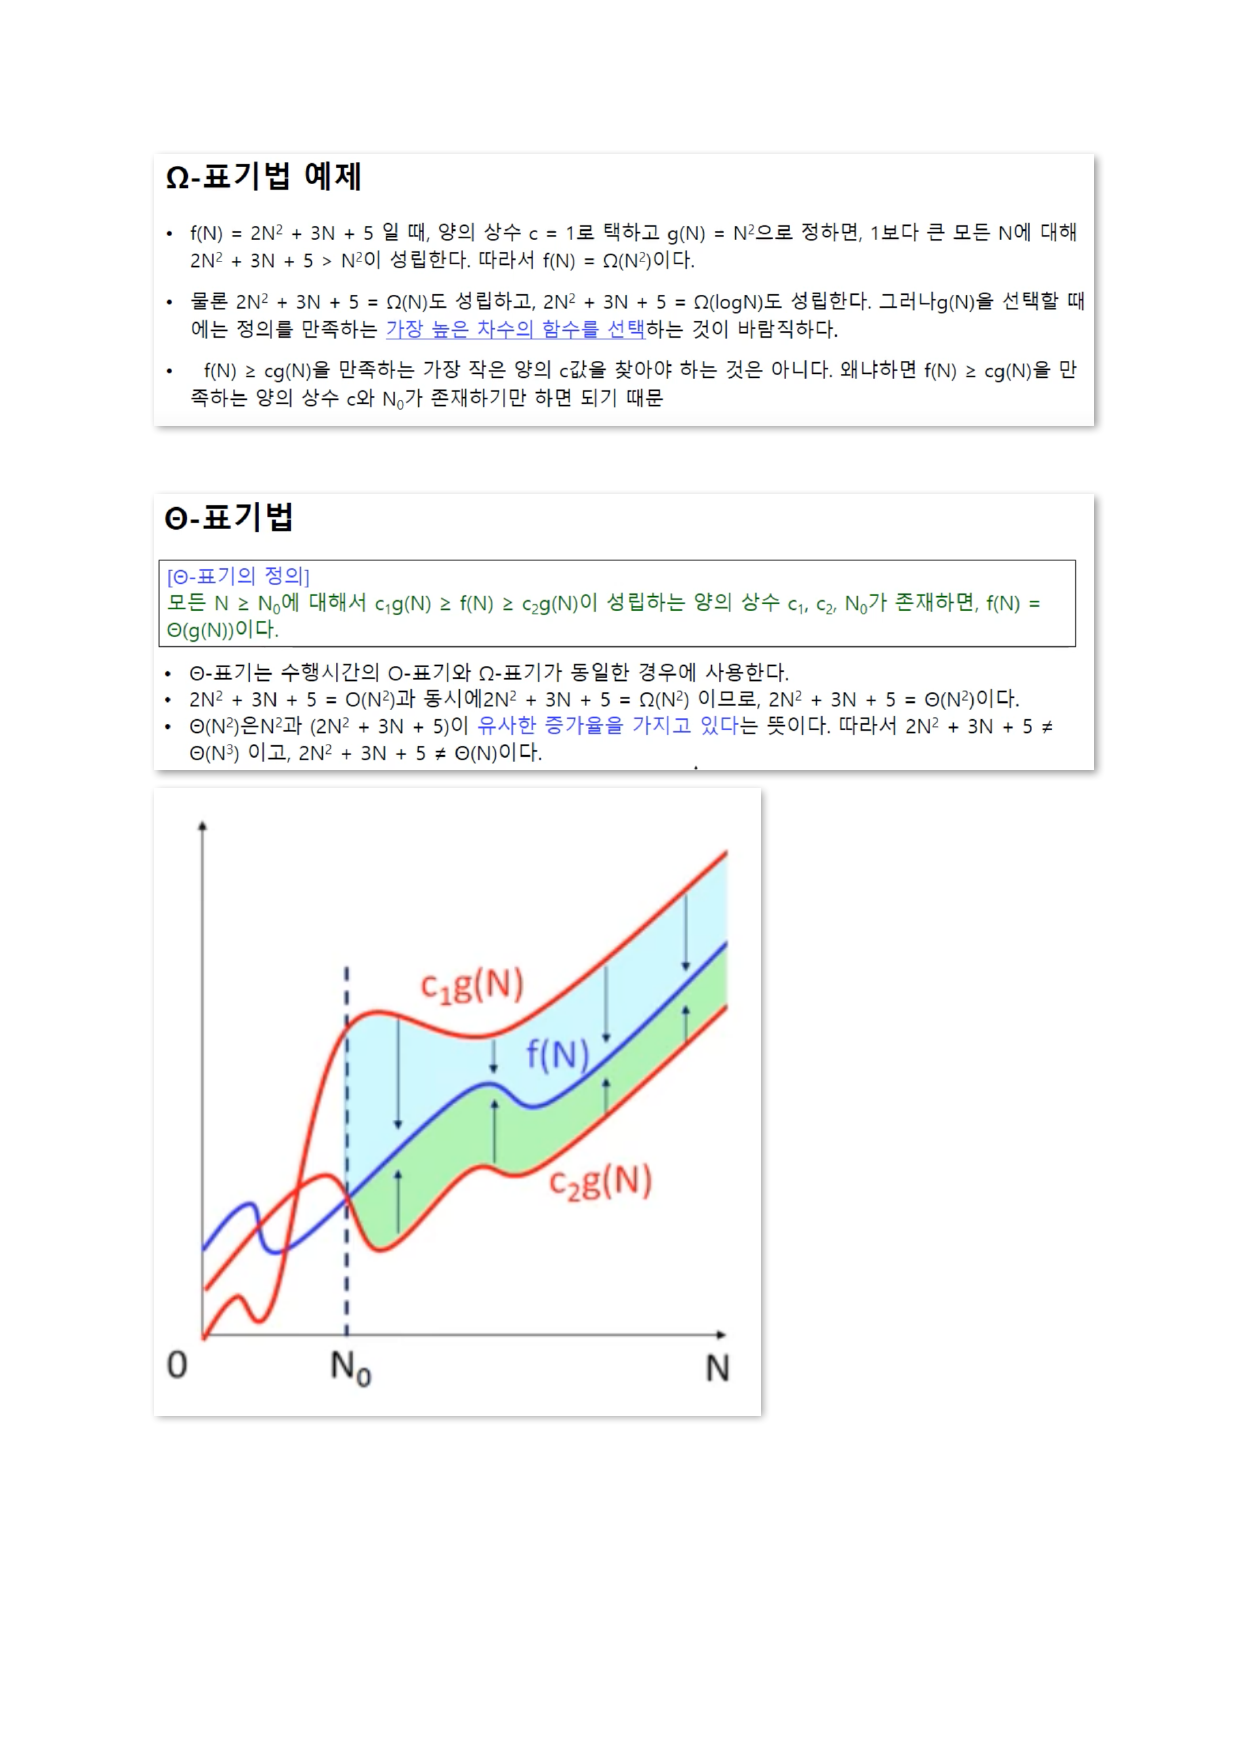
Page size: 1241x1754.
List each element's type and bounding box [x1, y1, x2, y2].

picture [154, 494, 1094, 770]
picture [154, 154, 1094, 426]
picture [154, 788, 761, 1416]
